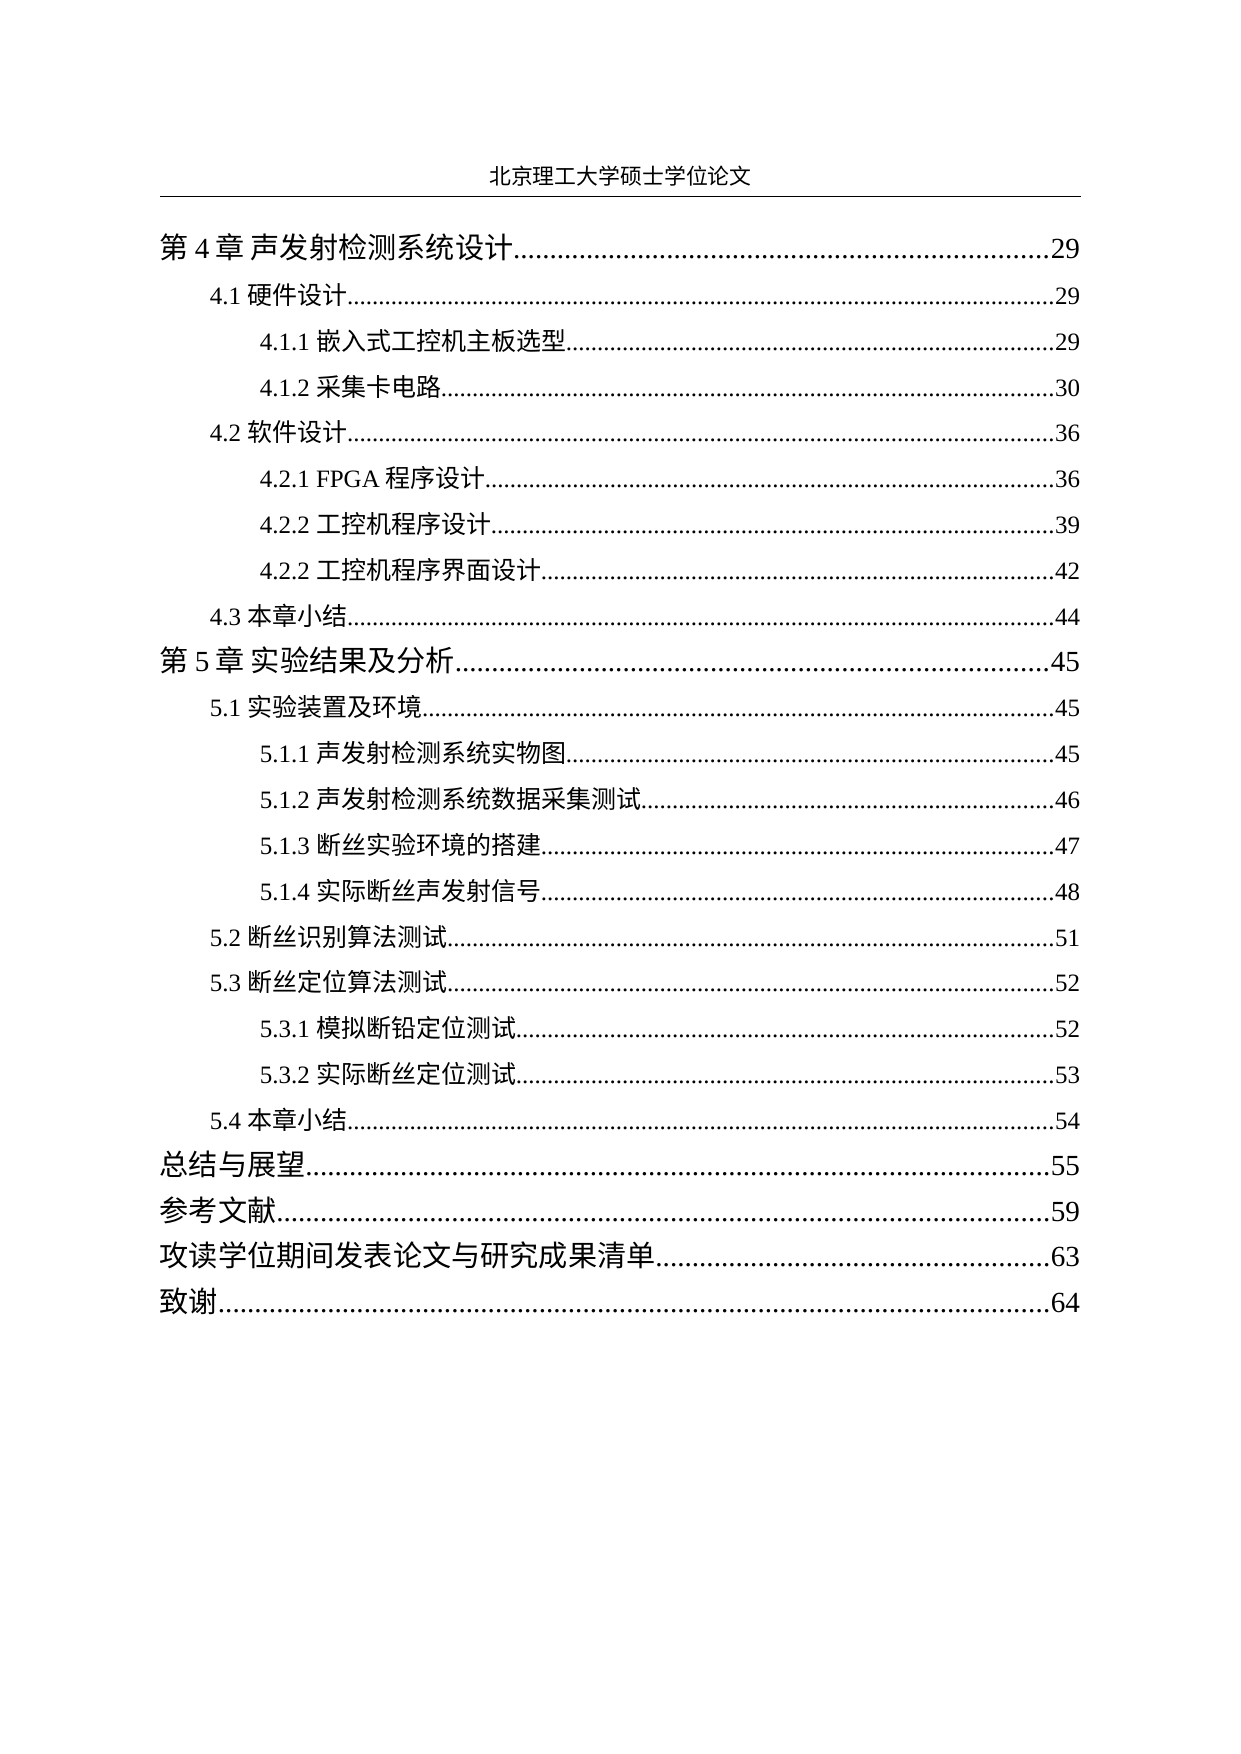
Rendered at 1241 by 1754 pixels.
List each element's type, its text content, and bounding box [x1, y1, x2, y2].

text 4.1 硬件设计 29 [159, 268, 1081, 313]
text 4.2.2 工控机程序设计 39 [159, 497, 1081, 543]
text 4.1.1 嵌入式工控机主板选型 29 [159, 313, 1081, 359]
text 4.2.2 工控机程序界面设计 42 [159, 543, 1081, 588]
text 参考文献 59 [159, 1184, 1081, 1230]
text 5.1.4 实际断丝声发射信号 48 [159, 863, 1081, 909]
text 5.4 本章小结 54 [159, 1093, 1081, 1138]
text 攻读学位期间发表论文与研究成果清单 63 [159, 1230, 1081, 1276]
text 5.3.2 实际断丝定位测试 53 [159, 1047, 1081, 1093]
text 5.1 实验装置及环境 45 [159, 680, 1081, 726]
text 第4章 声发射检测系统设计 29 [159, 222, 1081, 268]
text 4.2 软件设计 36 [159, 405, 1081, 451]
text 5.2 断丝识别算法测试 51 [159, 909, 1081, 955]
text 5.3.1 模拟断铅定位测试 52 [159, 1001, 1081, 1047]
text 第5章 实验结果及分析 45 [159, 634, 1081, 680]
text 4.3 本章小结 44 [159, 588, 1081, 634]
text 5.1.3 断丝实验环境的搭建 47 [159, 818, 1081, 863]
text 5.3 断丝定位算法测试 52 [159, 955, 1081, 1001]
text 致谢 64 [159, 1276, 1081, 1322]
text 5.1.2 声发射检测系统数据采集测试 46 [159, 772, 1081, 818]
text 5.1.1 声发射检测系统实物图 45 [159, 726, 1081, 772]
text 4.1.2 采集卡电路 30 [159, 359, 1081, 405]
text 总结与展望 55 [159, 1138, 1081, 1184]
text 4.2.1 FPGA程序设计 36 [159, 451, 1081, 497]
